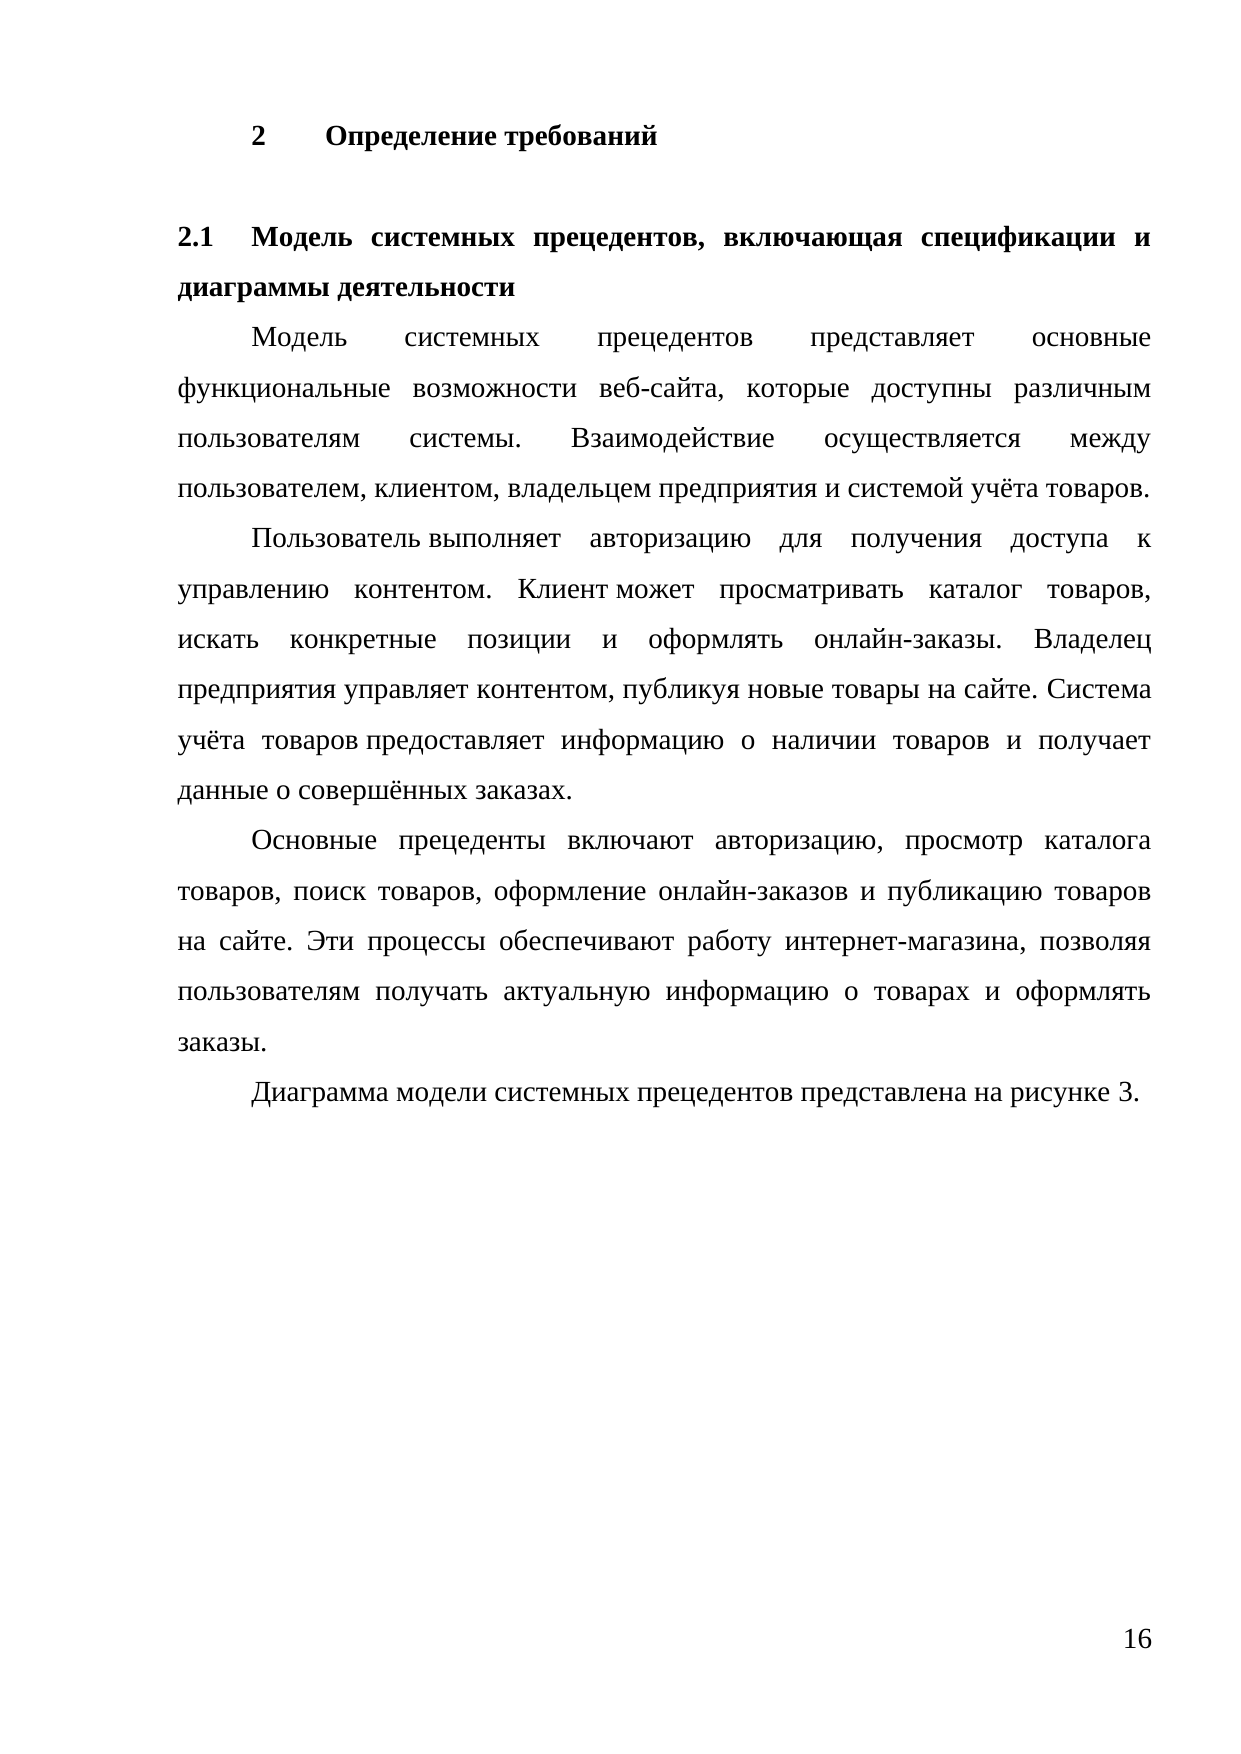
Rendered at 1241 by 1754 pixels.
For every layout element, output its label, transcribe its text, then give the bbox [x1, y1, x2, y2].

text Основные прецеденты включают авторизацию, просмотр каталога товаров, поиск товаров, оформление онлайн-заказов и публикацию товаров на сайте. Эти процессы обеспечивают работу интернет-магазина, позволяя пользователям получать актуальную информацию о товарах и оформлять заказы. [177, 822, 1152, 1057]
text Диаграмма модели системных прецедентов представлена на рисунке 3. [177, 1074, 1152, 1108]
text Модель системных прецедентов представляет основные функциональные возможности веб-сайта, которые доступны различным пользователям системы. Взаимодействие осуществляется между пользователем, клиентом, владельцем предприятия и системой учёта товаров. [177, 319, 1152, 504]
text 2.1 Модель системных прецедентов, включающая спецификации и диаграммы деятельности [177, 219, 1152, 303]
text Пользователь выполняет авторизацию для получения доступа к управлению контентом. Клиент может просматривать каталог товаров, искать конкретные позиции и оформлять онлайн-заказы. Владелец предприятия управляет контентом, публикуя новые товары на сайте. Система учёта товаров предоставляет информацию о наличии товаров и получает данные о совершённых заказах. [177, 521, 1152, 806]
text 2 Определение требований [177, 118, 1152, 152]
